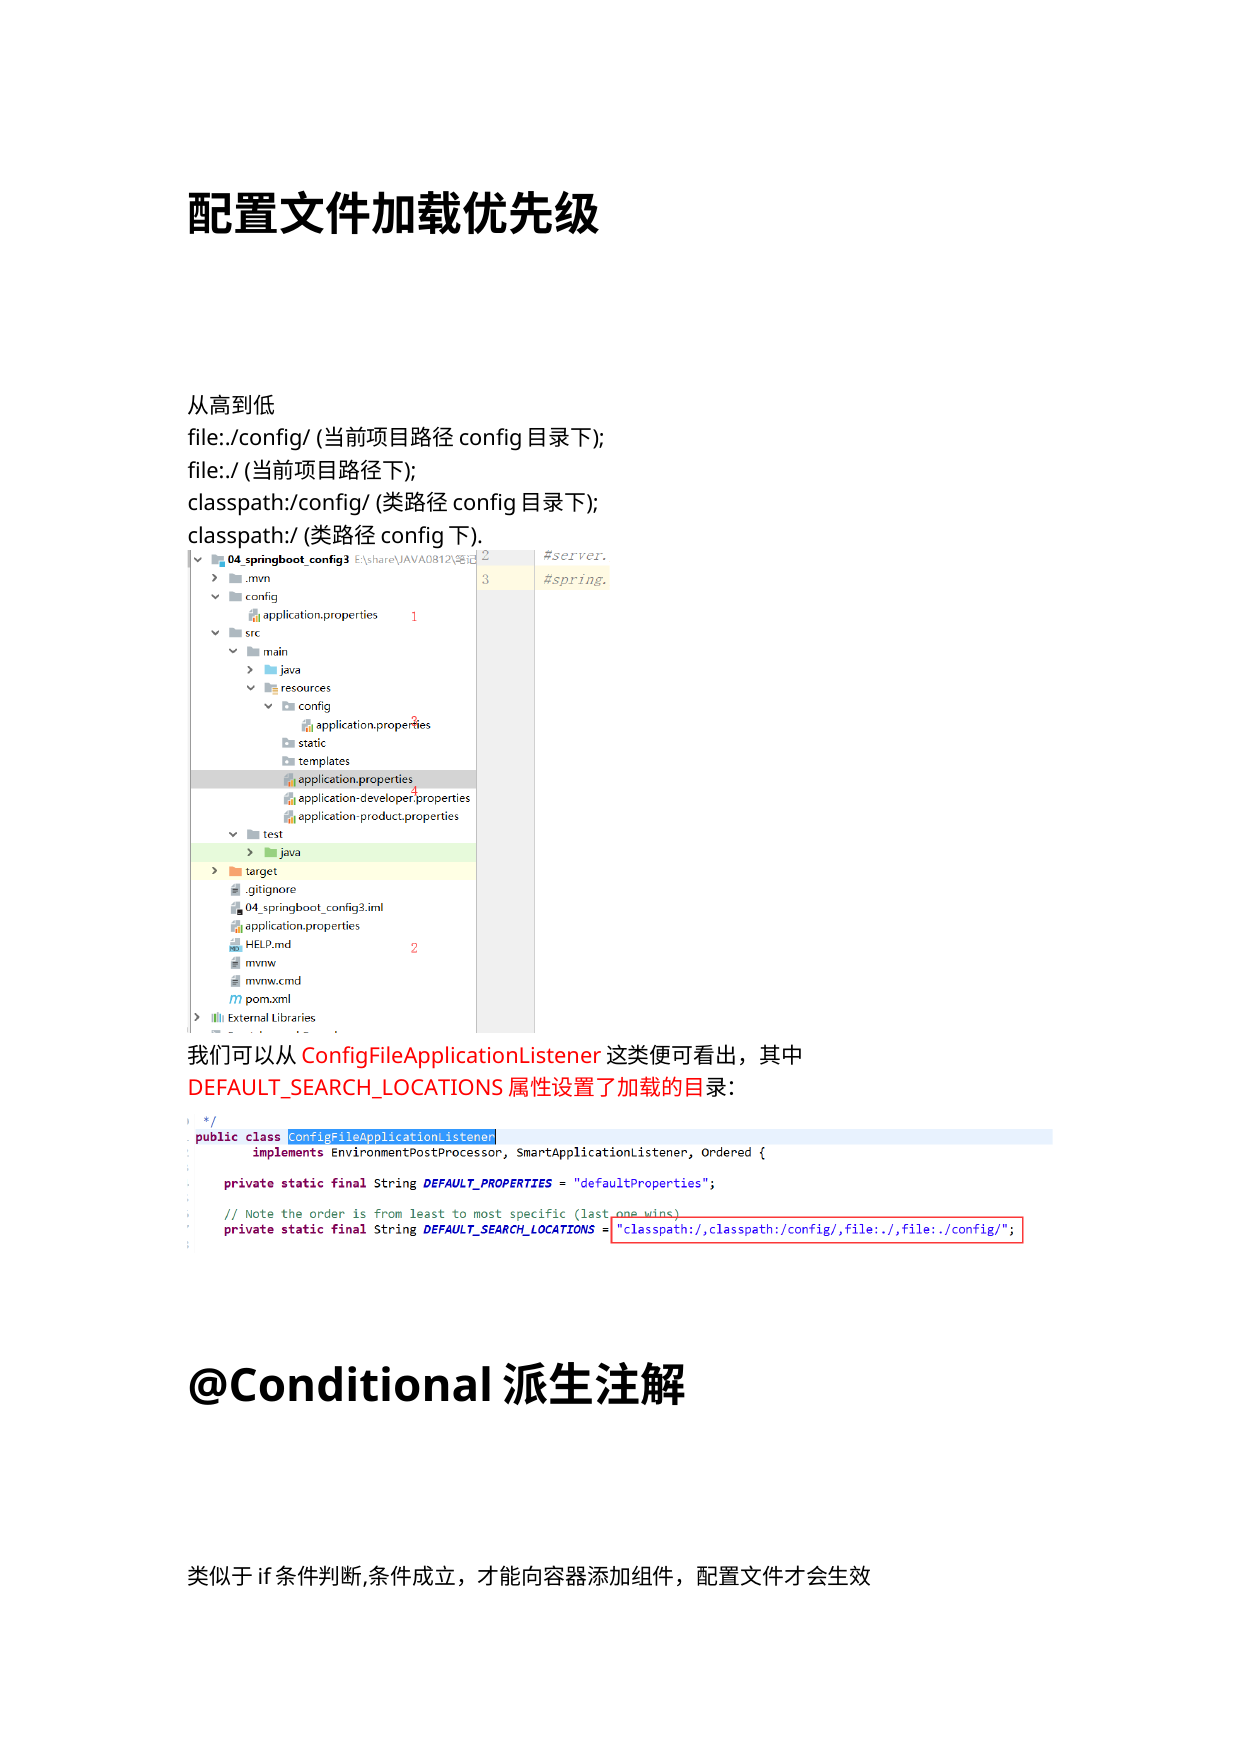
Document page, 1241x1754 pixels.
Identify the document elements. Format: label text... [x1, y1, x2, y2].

subtitle @Conditional派生注解 [187, 1333, 1053, 1430]
subtitle 配置文件加载优先级 [187, 162, 1053, 259]
text classpath:/ (类路径config下). [187, 517, 1053, 550]
text 类似于if条件判断,条件成立，才能向容器添加组件，配置文件才会生效 [187, 1558, 1053, 1591]
text file:./ (当前项目路径下); [187, 452, 1053, 485]
picture [187, 1114, 1053, 1253]
text 从高到低 [187, 387, 1053, 420]
text classpath:/config/ (类路径config目录下); [187, 485, 1053, 517]
text file:./config/ (当前项目路径config目录下); [187, 420, 1053, 452]
picture [187, 550, 610, 1033]
text 我们可以从ConfigFileApplicationListener这类便可看出，其中DEFAULT_SEARCH_LOCATIONS属性设置了加载的目录： [187, 1037, 1053, 1102]
